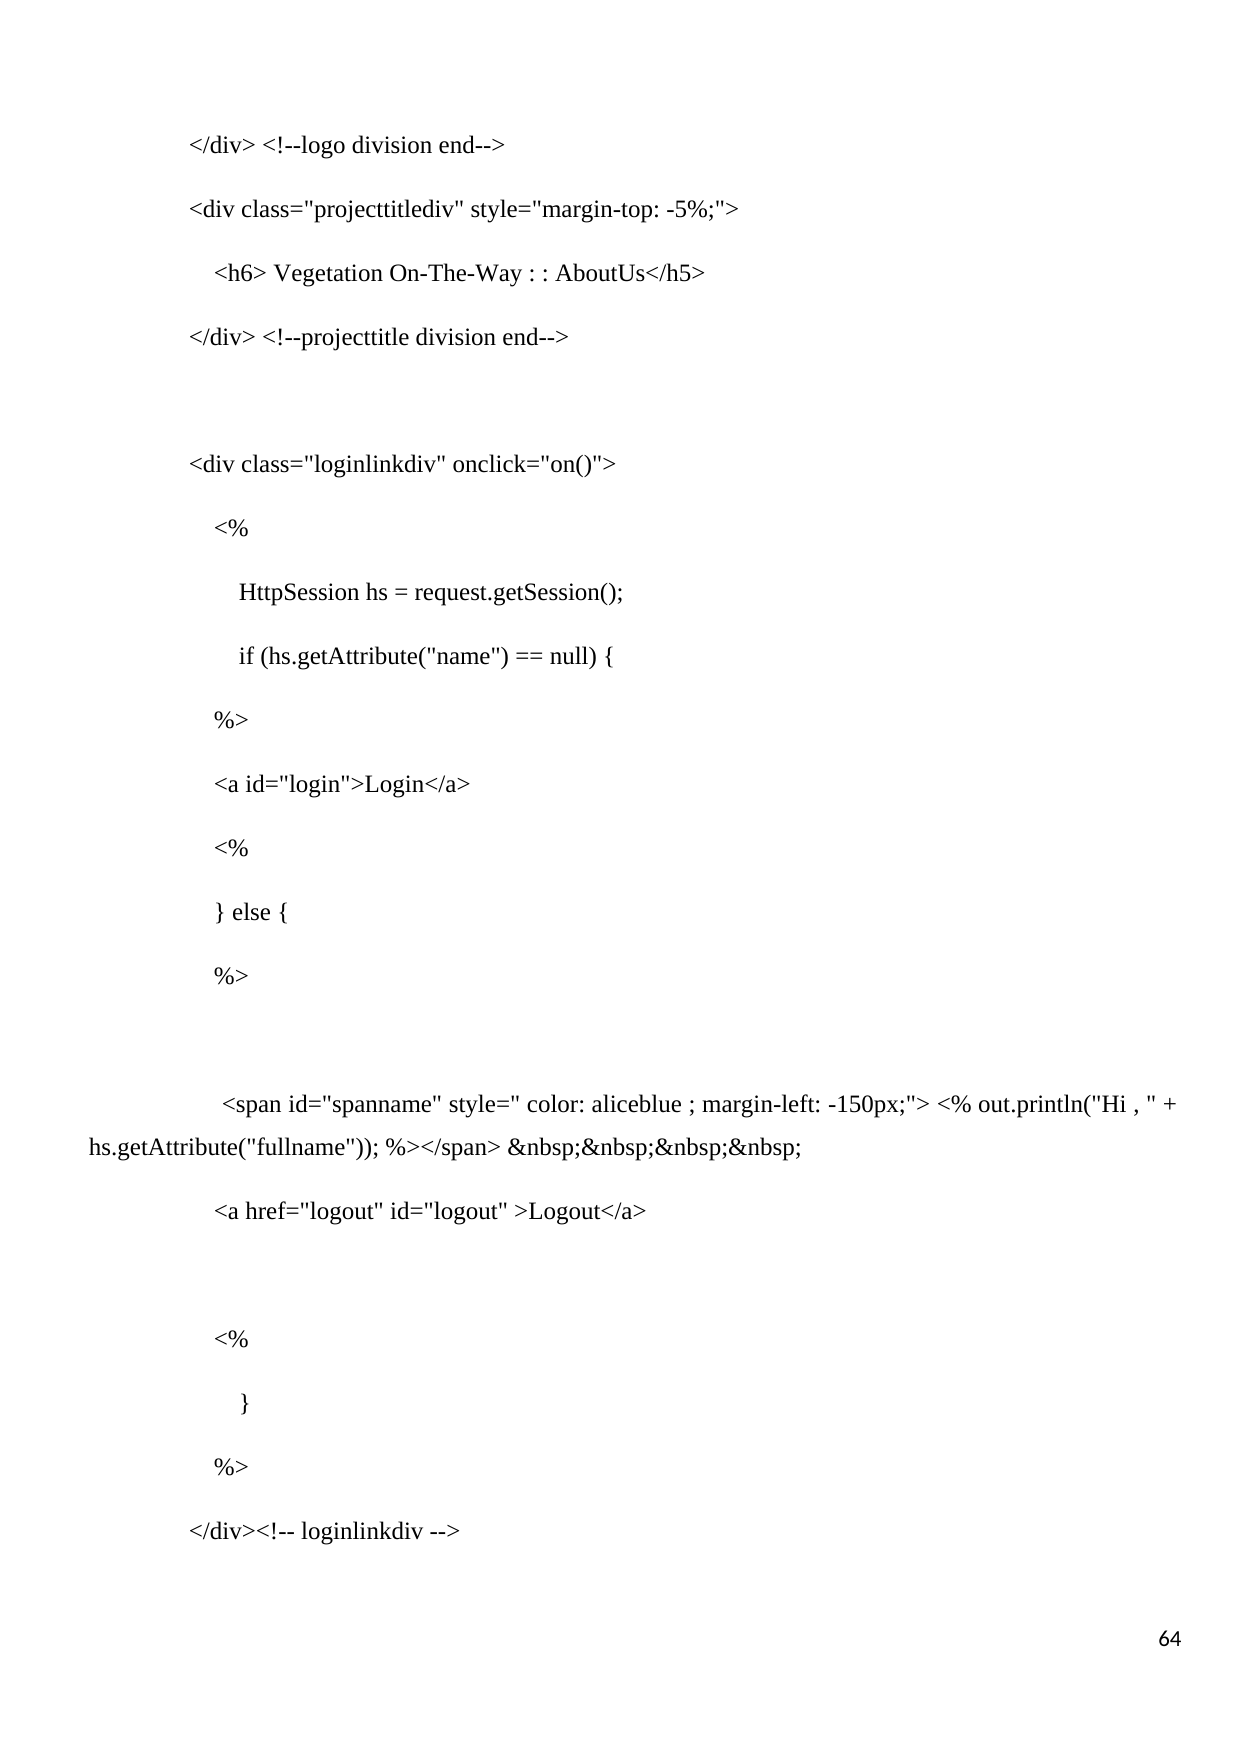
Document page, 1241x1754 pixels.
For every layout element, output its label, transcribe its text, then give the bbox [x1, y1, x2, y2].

text <div class="projecttitlediv" style="margin-top: -5%;"> [89, 194, 1181, 222]
text %> [89, 961, 1181, 990]
text <a id="login">Login</a> [89, 769, 1181, 798]
text HttpSession hs = request.getSession(); [89, 577, 1181, 606]
text </div><!-- loginlinkdiv --> [89, 1516, 1181, 1545]
text %> [89, 705, 1181, 734]
text </div> <!--projecttitle division end--> [89, 322, 1181, 350]
text <div class="loginlinkdiv" onclick="on()"> [89, 449, 1181, 478]
text </div> <!--logo division end--> [89, 130, 1181, 158]
text <% [89, 833, 1181, 862]
text %> [89, 1452, 1181, 1481]
text <h6> Vegetation On-The-Way : : AboutUs</h5> [89, 258, 1181, 286]
text <span id="spanname" style=" color: aliceblue ; margin-left: -150px;"> <% out.println("Hi , " + hs.getAttribute("fullname")); %></span> &nbsp;&nbsp;&nbsp;&nbsp; [89, 1089, 1181, 1161]
text <% [89, 513, 1181, 542]
text <a href="logout" id="logout" >Logout</a> [89, 1196, 1181, 1225]
text <% [89, 1324, 1181, 1353]
text if (hs.getAttribute("name") == null) { [89, 641, 1181, 670]
text } [89, 1388, 1181, 1417]
text } else { [89, 897, 1181, 926]
